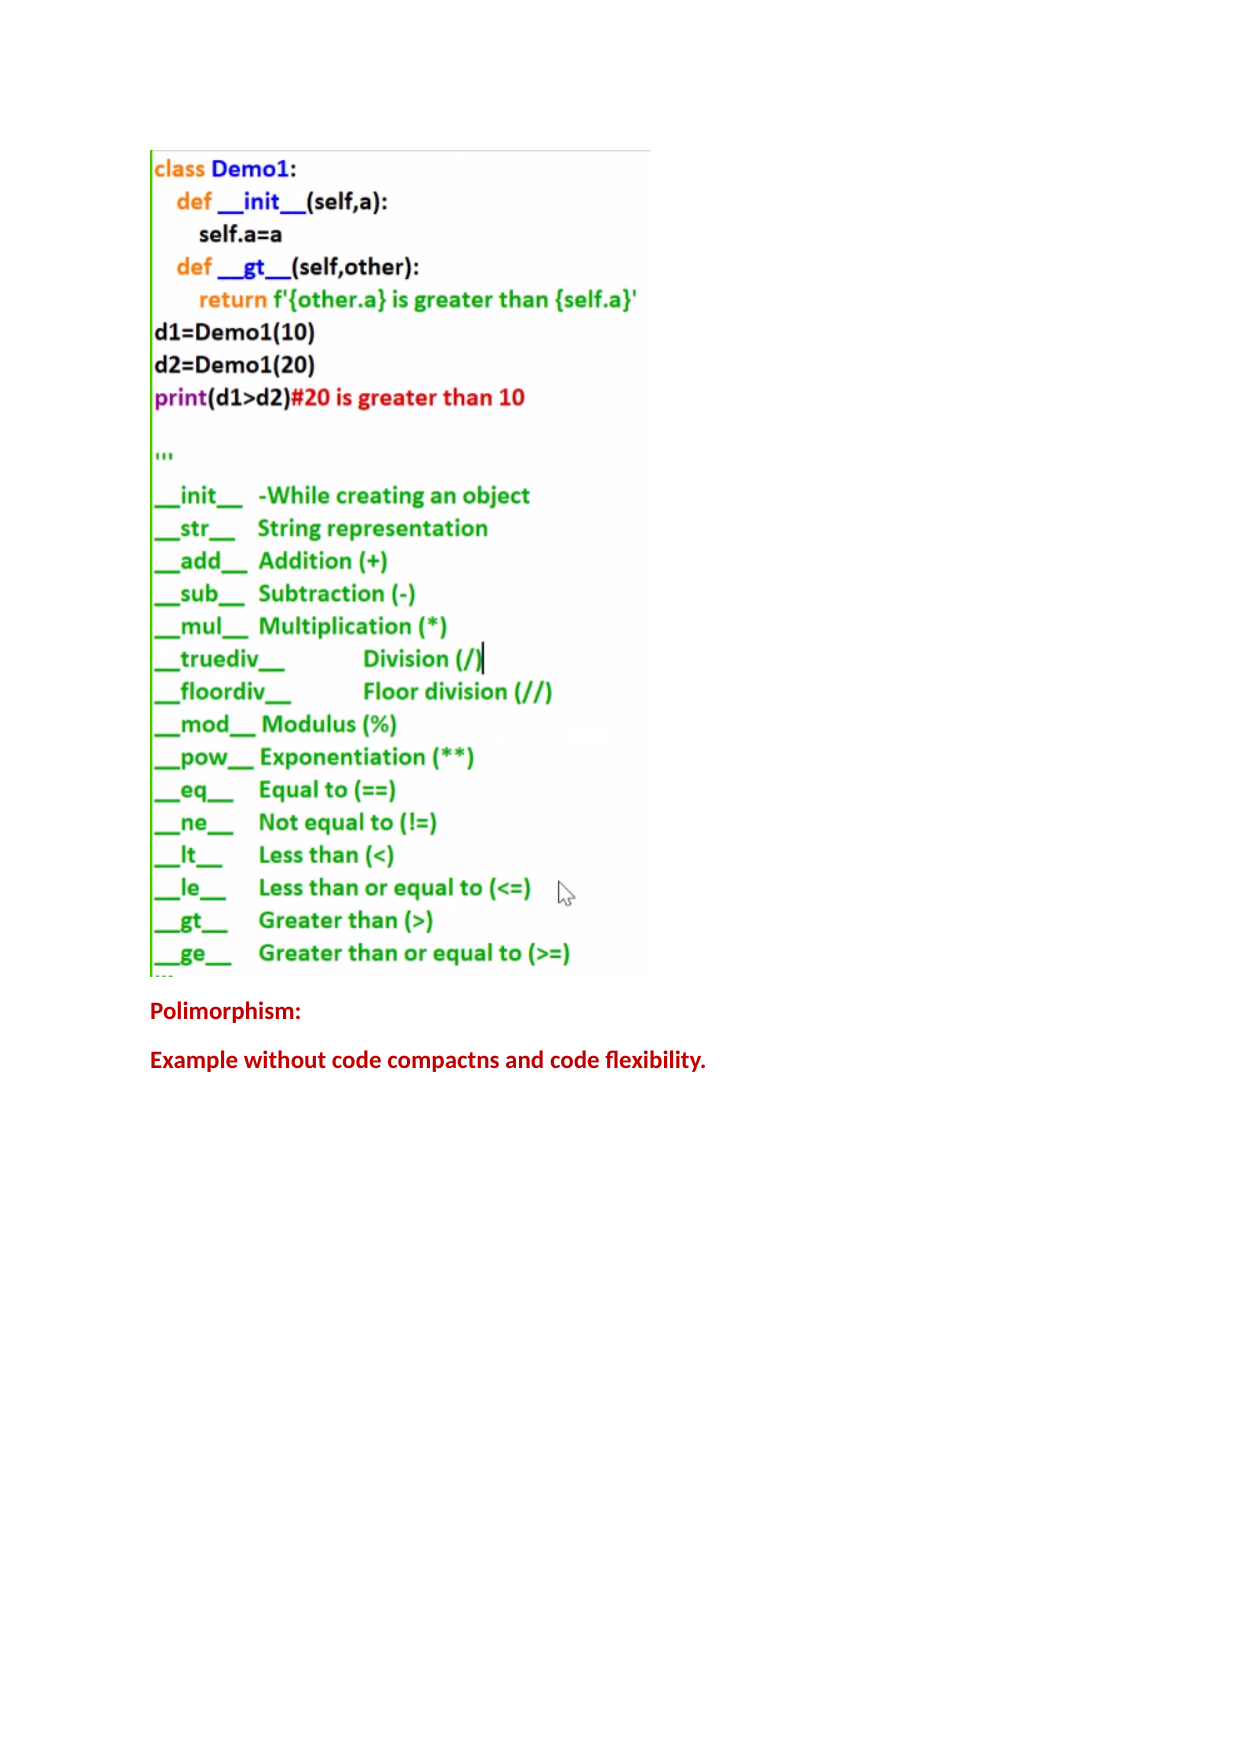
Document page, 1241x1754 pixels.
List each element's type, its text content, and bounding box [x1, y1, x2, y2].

picture [150, 150, 652, 977]
text Polimorphism: [150, 995, 1090, 1026]
text Example without code compactns and code flexibility. [150, 1045, 1090, 1075]
